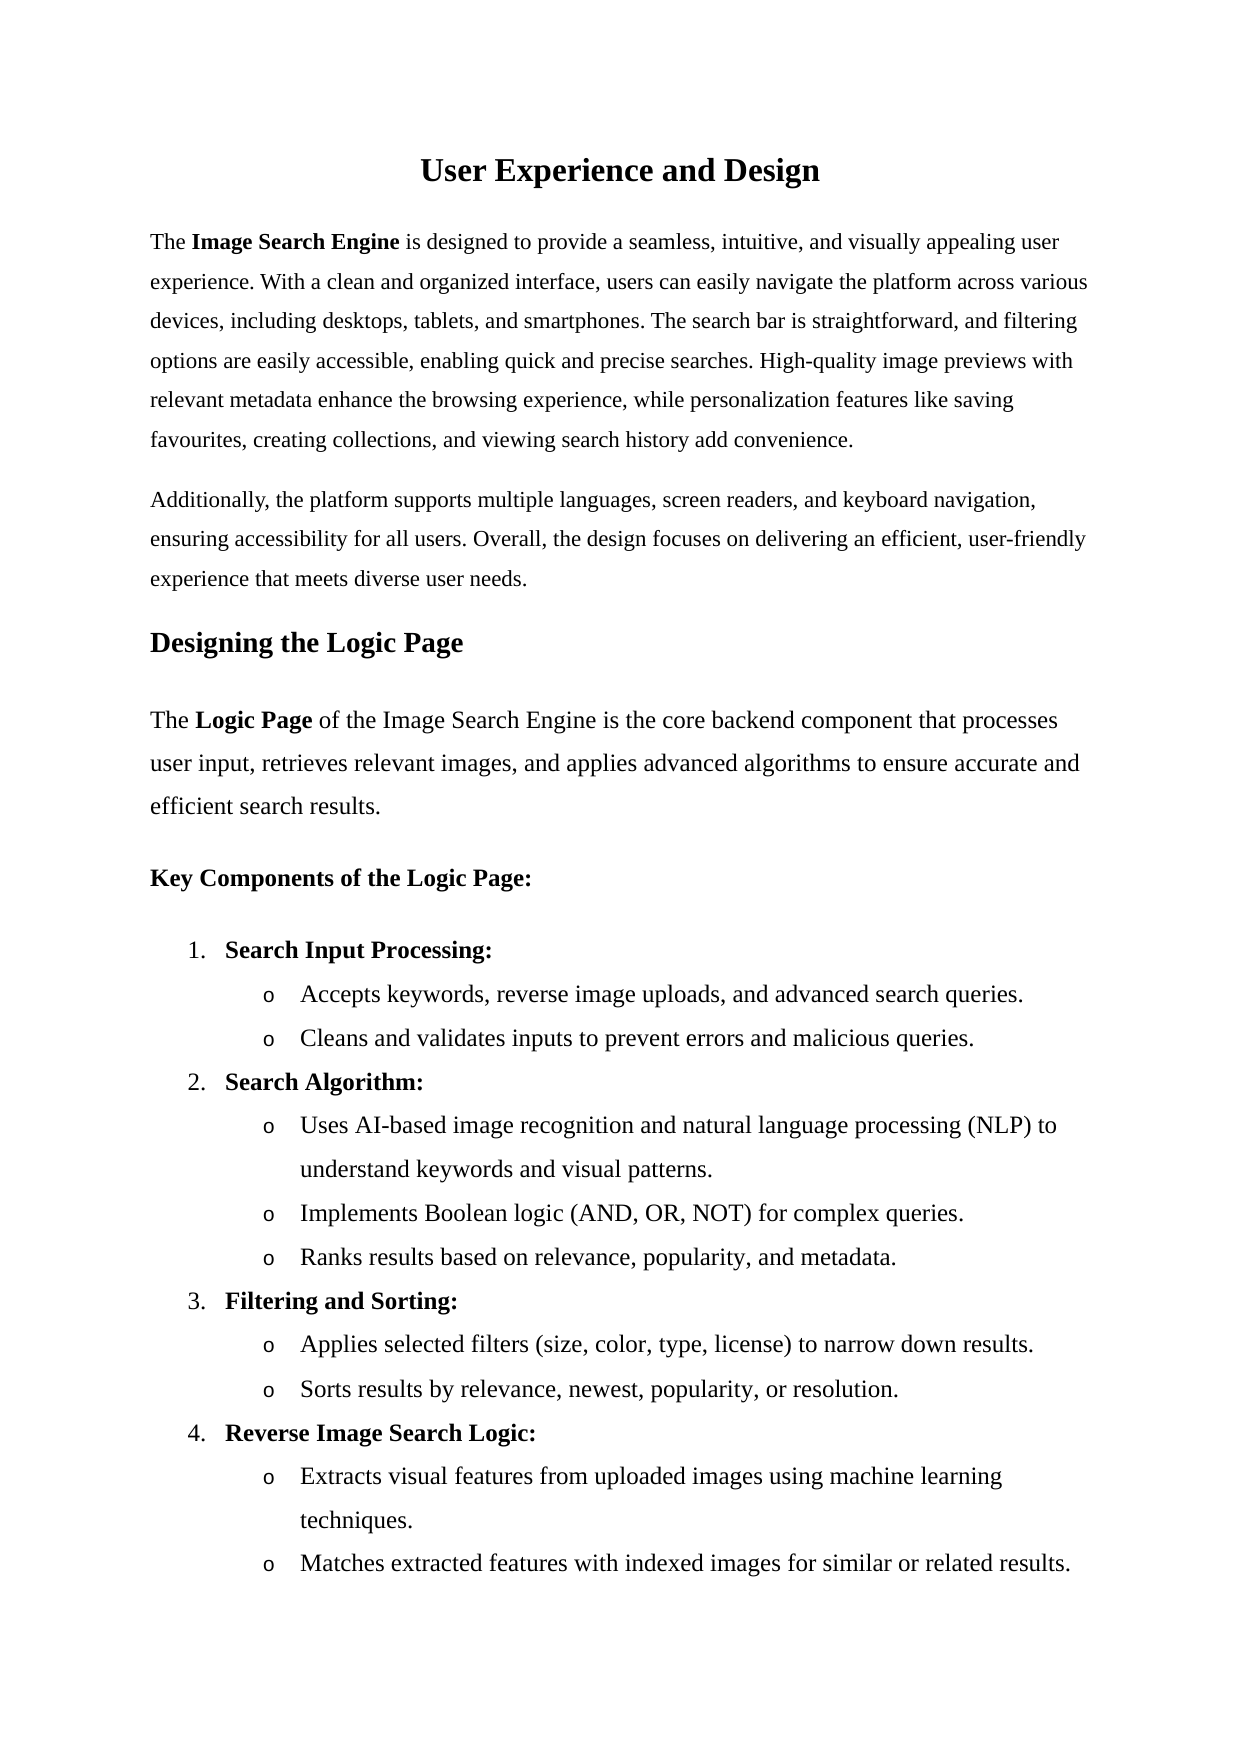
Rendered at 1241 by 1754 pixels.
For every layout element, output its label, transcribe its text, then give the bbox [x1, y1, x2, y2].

list Filtering and Sorting: [187, 1286, 1090, 1315]
text The Image Search Engine is designed to provide a seamless, intuitive, and visually appealing user experience. With a clean and organized interface, users can easily navigate the platform across various devices, including desktops, tablets, and smartphones. The search bar is straightforward, and filtering options are easily accessible, enabling quick and precise searches. High-quality image previews with relevant metadata enhance the browsing experience, while personalization features like saving favourites, creating collections, and viewing search history add convenience. [150, 228, 1090, 452]
text Designing the Logic Page [150, 625, 1090, 659]
list Extracts visual features from uploaded images using machine learning techniques. [262, 1461, 1090, 1534]
list Uses AI-based image recognition and natural language processing (NLP) to understand keywords and visual patterns. [262, 1111, 1090, 1183]
list Applies selected filters (size, color, type, license) to narrow down results. [262, 1329, 1090, 1359]
list Cleans and validates inputs to prevent errors and malicious queries. [262, 1023, 1090, 1053]
text User Experience and Design [150, 150, 1090, 188]
list Ranks results based on relevance, popularity, and metadata. [262, 1242, 1090, 1272]
list Search Input Processing: [187, 936, 1090, 964]
text The Logic Page of the Image Search Engine is the core backend component that processes user input, retrieves relevant images, and applies advanced algorithms to ensure accurate and efficient search results. [150, 705, 1090, 820]
list Implements Boolean logic (AND, OR, NOT) for complex queries. [262, 1198, 1090, 1227]
list Search Algorithm: [187, 1067, 1090, 1096]
list Matches extracted features with indexed images for similar or related results. [262, 1548, 1090, 1578]
text Additionally, the platform supports multiple languages, screen readers, and keyboard navigation, ensuring accessibility for all users. Overall, the design focuses on delivering an efficient, user-friendly experience that meets diverse user needs. [150, 486, 1090, 591]
text Key Components of the Logic Page: [150, 863, 1090, 892]
list Reverse Image Search Logic: [187, 1418, 1090, 1447]
list Sorts results by relevance, newest, popularity, or resolution. [262, 1374, 1090, 1403]
list Accepts keywords, reverse image uploads, and advanced search queries. [262, 979, 1090, 1008]
